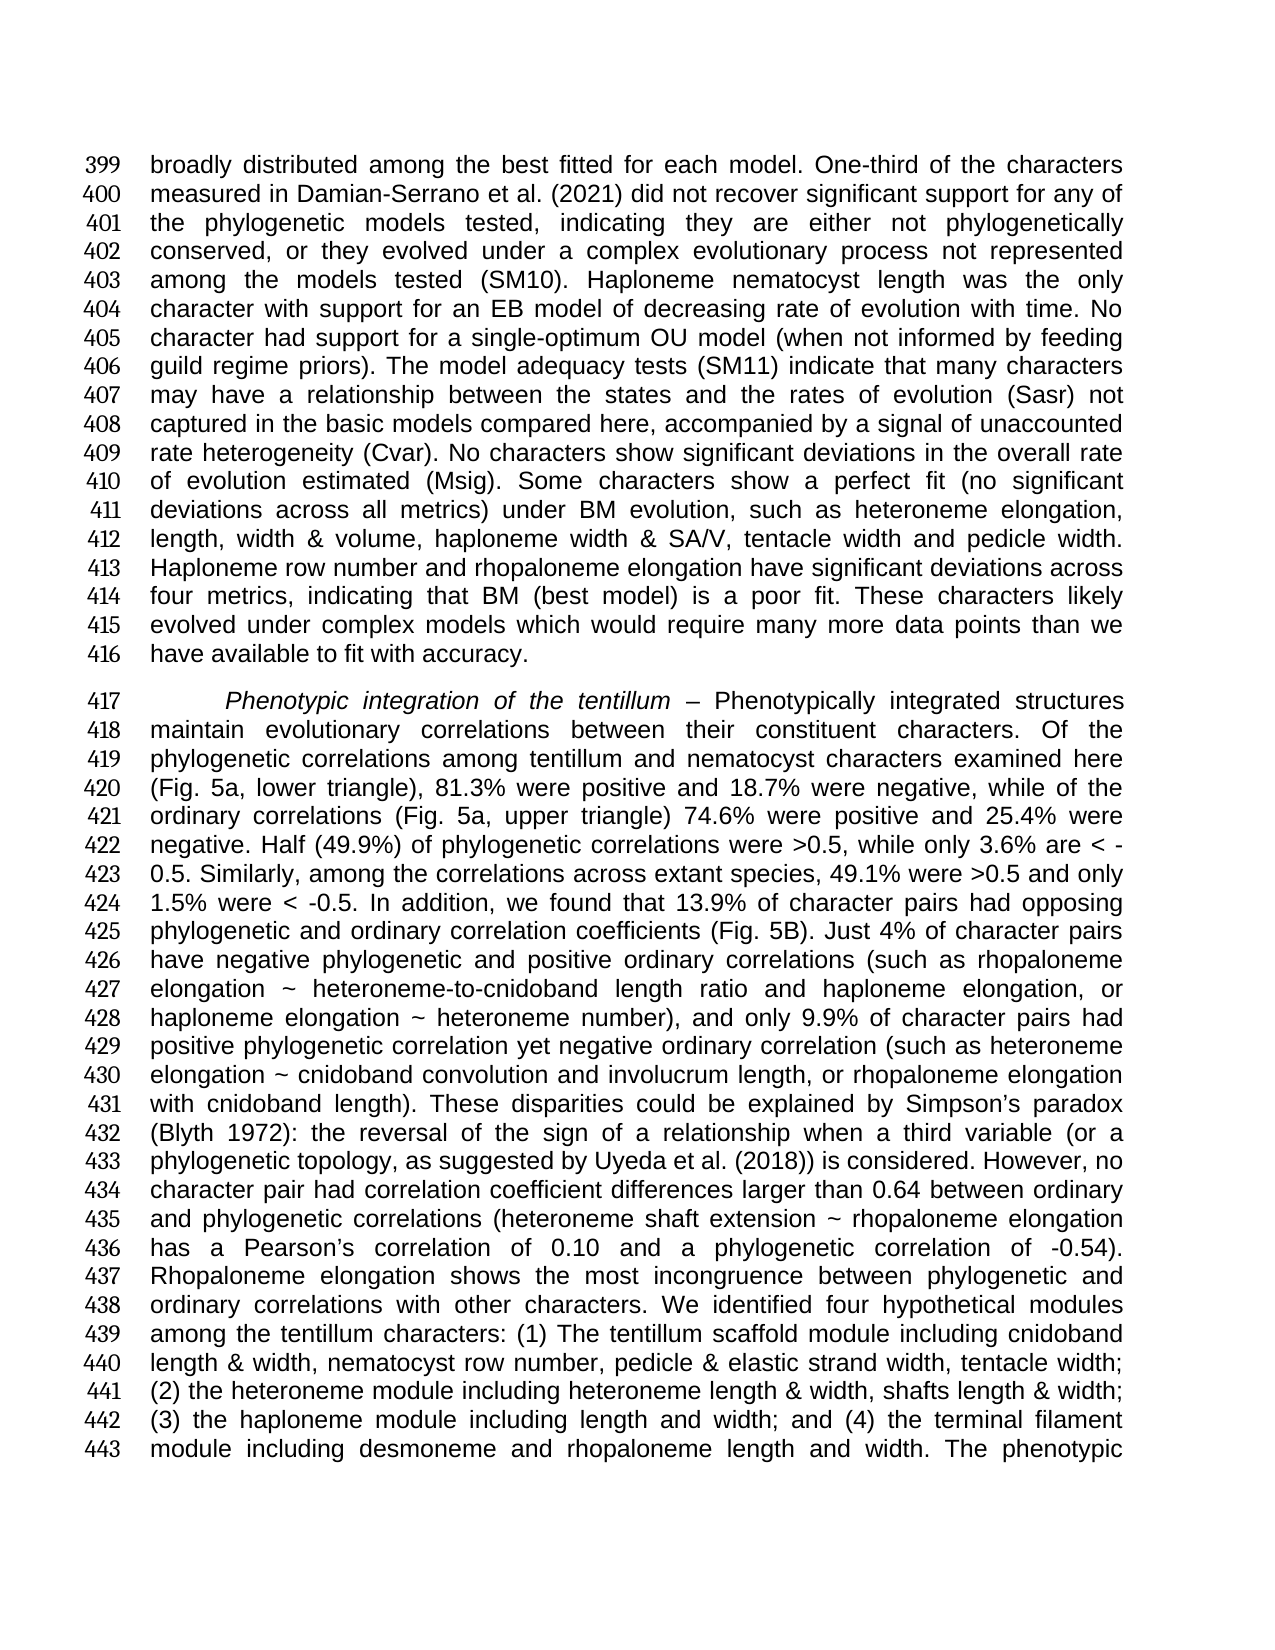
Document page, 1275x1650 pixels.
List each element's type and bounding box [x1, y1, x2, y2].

text [150, 150, 1125, 667]
text [150, 686, 1125, 1462]
